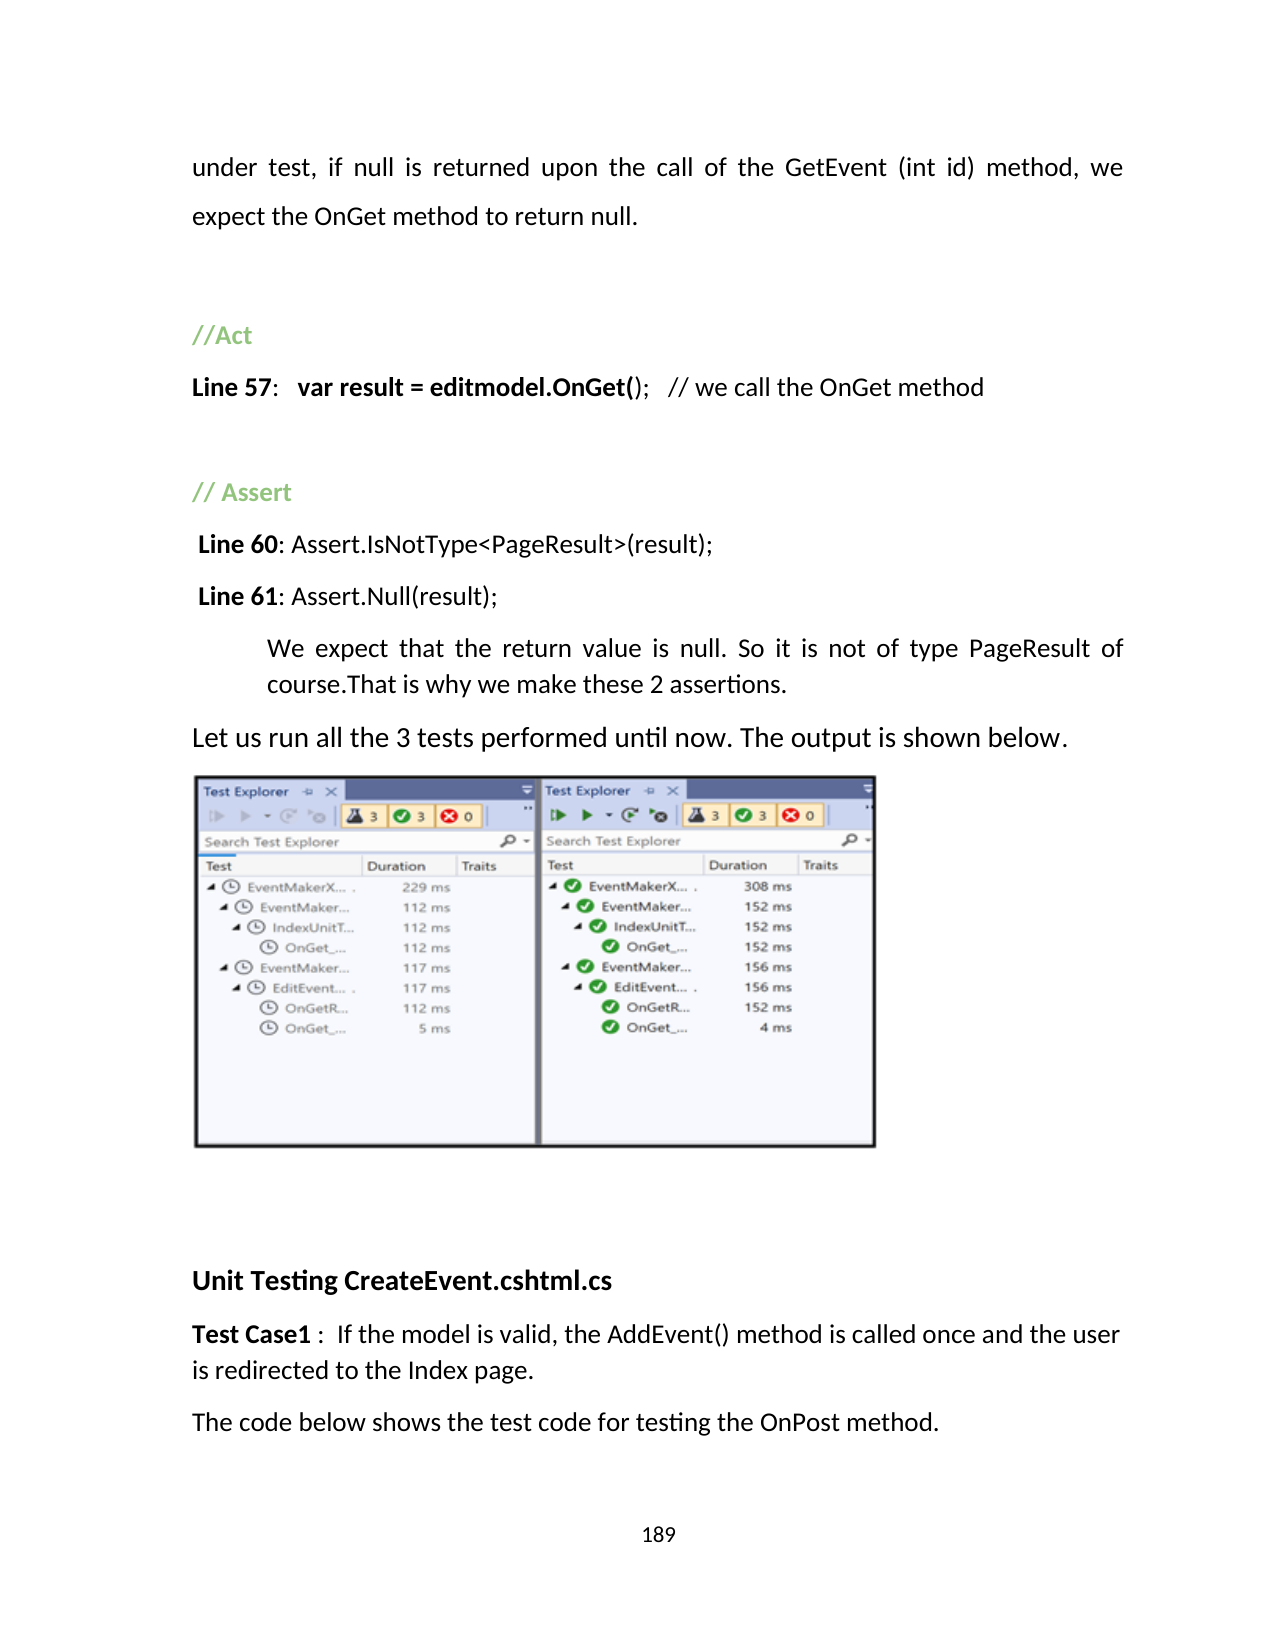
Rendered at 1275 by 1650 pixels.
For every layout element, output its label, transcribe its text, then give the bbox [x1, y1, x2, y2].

text Let us run all the 3 tests performed until now. The output is shown below. [192, 719, 1125, 755]
text Line 57: var result = editmodel.OnGet(); // we call the OnGet method [192, 370, 1125, 403]
picture [191, 774, 878, 1150]
text Line 60: Assert.IsNotType<PageResult>(result); [192, 527, 1125, 560]
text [192, 150, 1125, 232]
text // Assert [192, 475, 1125, 508]
text Unit Testing CreateEvent.cshtml.cs [192, 1262, 1125, 1298]
text The code below shows the test code for testing the OnPost method. [192, 1405, 1125, 1438]
text //Act [192, 318, 1125, 351]
text Line 61: Assert.Null(result); [192, 579, 1125, 612]
text We expect that the return value is null. So it is not of type PageResult of course.That is why we make these 2 assertions. [267, 632, 1125, 700]
text Test Case1 : If the model is valid, the AddEvent() method is called once and the user is redirected to the Index page. [192, 1317, 1125, 1386]
